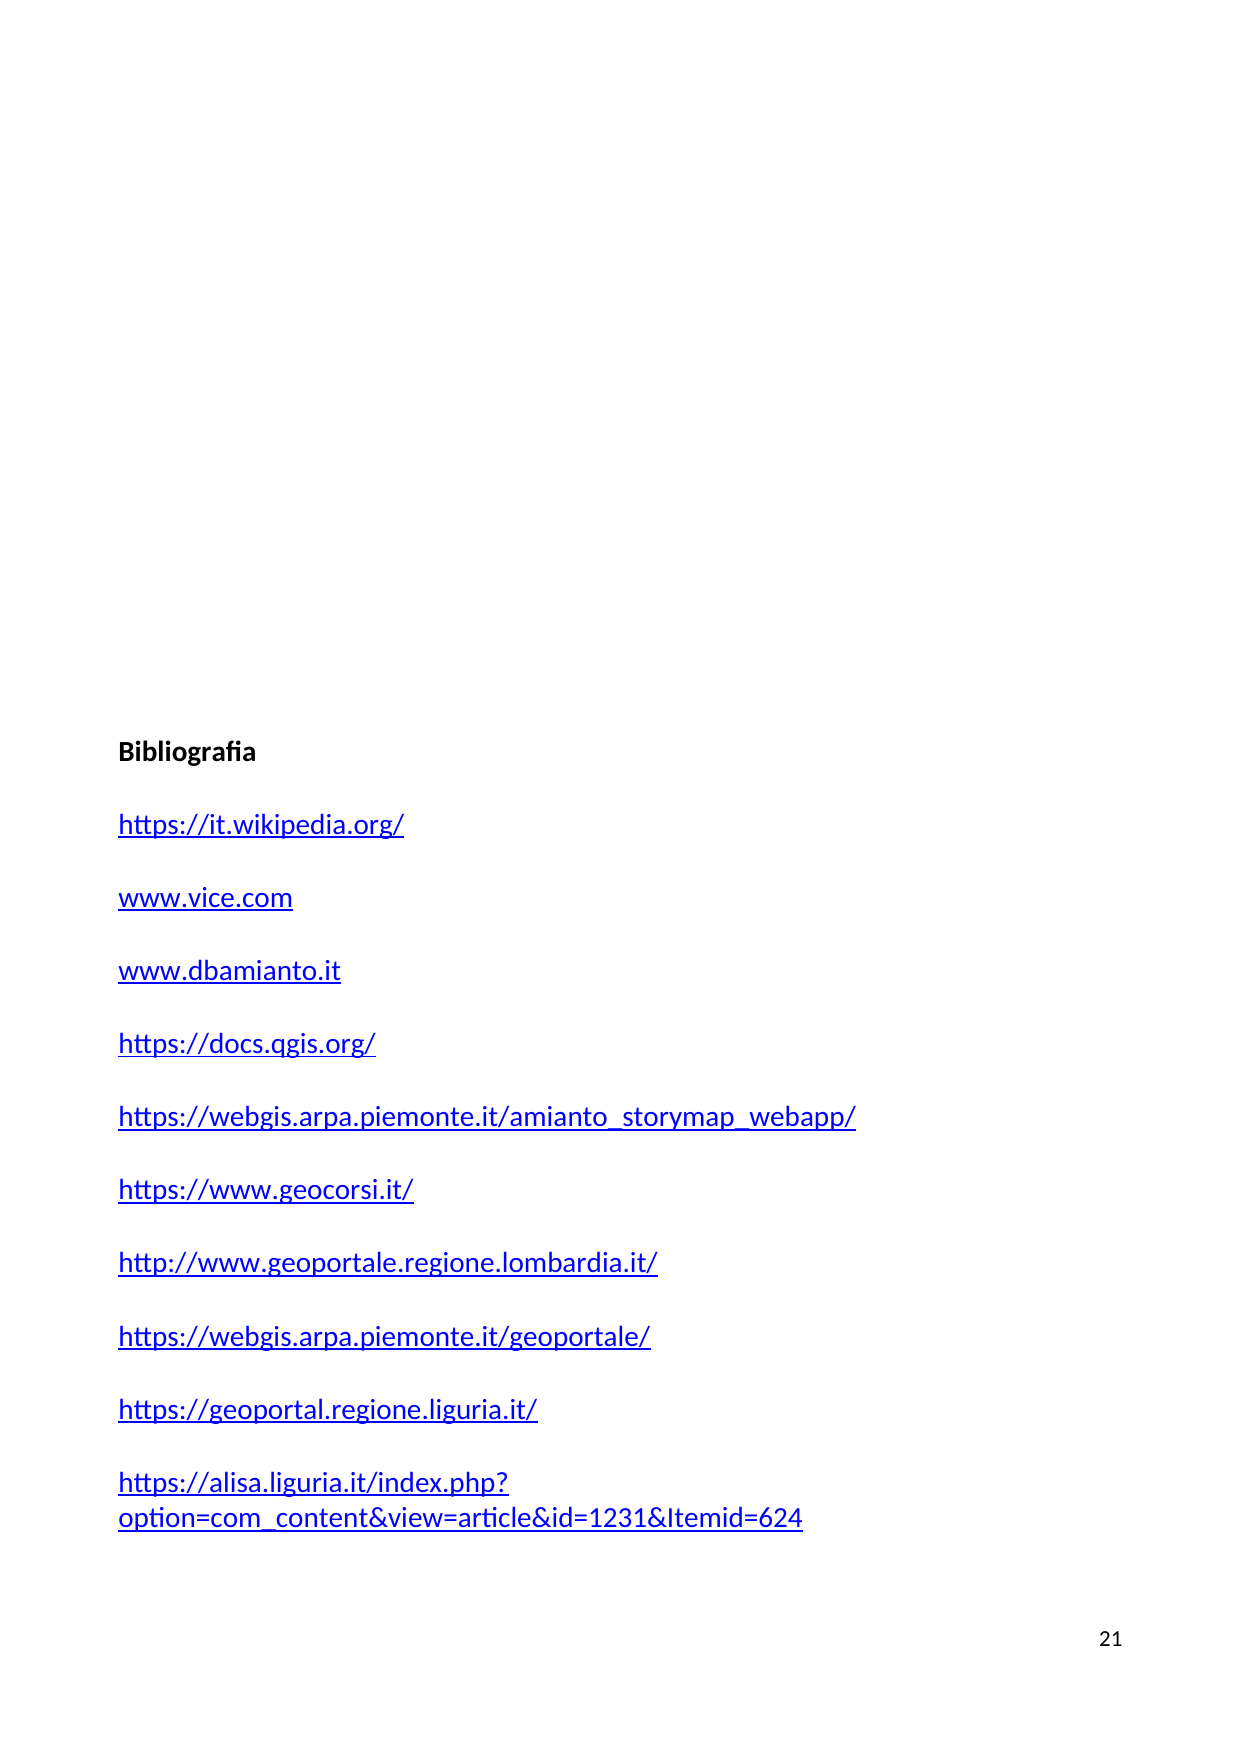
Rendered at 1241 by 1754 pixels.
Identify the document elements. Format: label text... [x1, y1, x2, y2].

text www.vice.com [118, 879, 1122, 914]
text www.dbamianto.it [118, 952, 1122, 988]
text https://it.wikipedia.org/ [118, 806, 1122, 841]
text https://geoportal.regione.liguria.it/ [118, 1391, 1122, 1426]
text https://webgis.arpa.piemonte.it/geoportale/ [118, 1318, 1122, 1353]
text https://www.geocorsi.it/ [118, 1171, 1122, 1207]
text https://webgis.arpa.piemonte.it/amianto_storymap_webapp/ [118, 1098, 1122, 1134]
text https://docs.qgis.org/ [118, 1025, 1122, 1061]
text Bibliografia [118, 733, 1122, 768]
text https://alisa.liguria.it/index.php?option=com_content&view=article&id=1231&Itemid=624 [118, 1464, 1122, 1535]
text http://www.geoportale.regione.lombardia.it/ [118, 1244, 1122, 1280]
